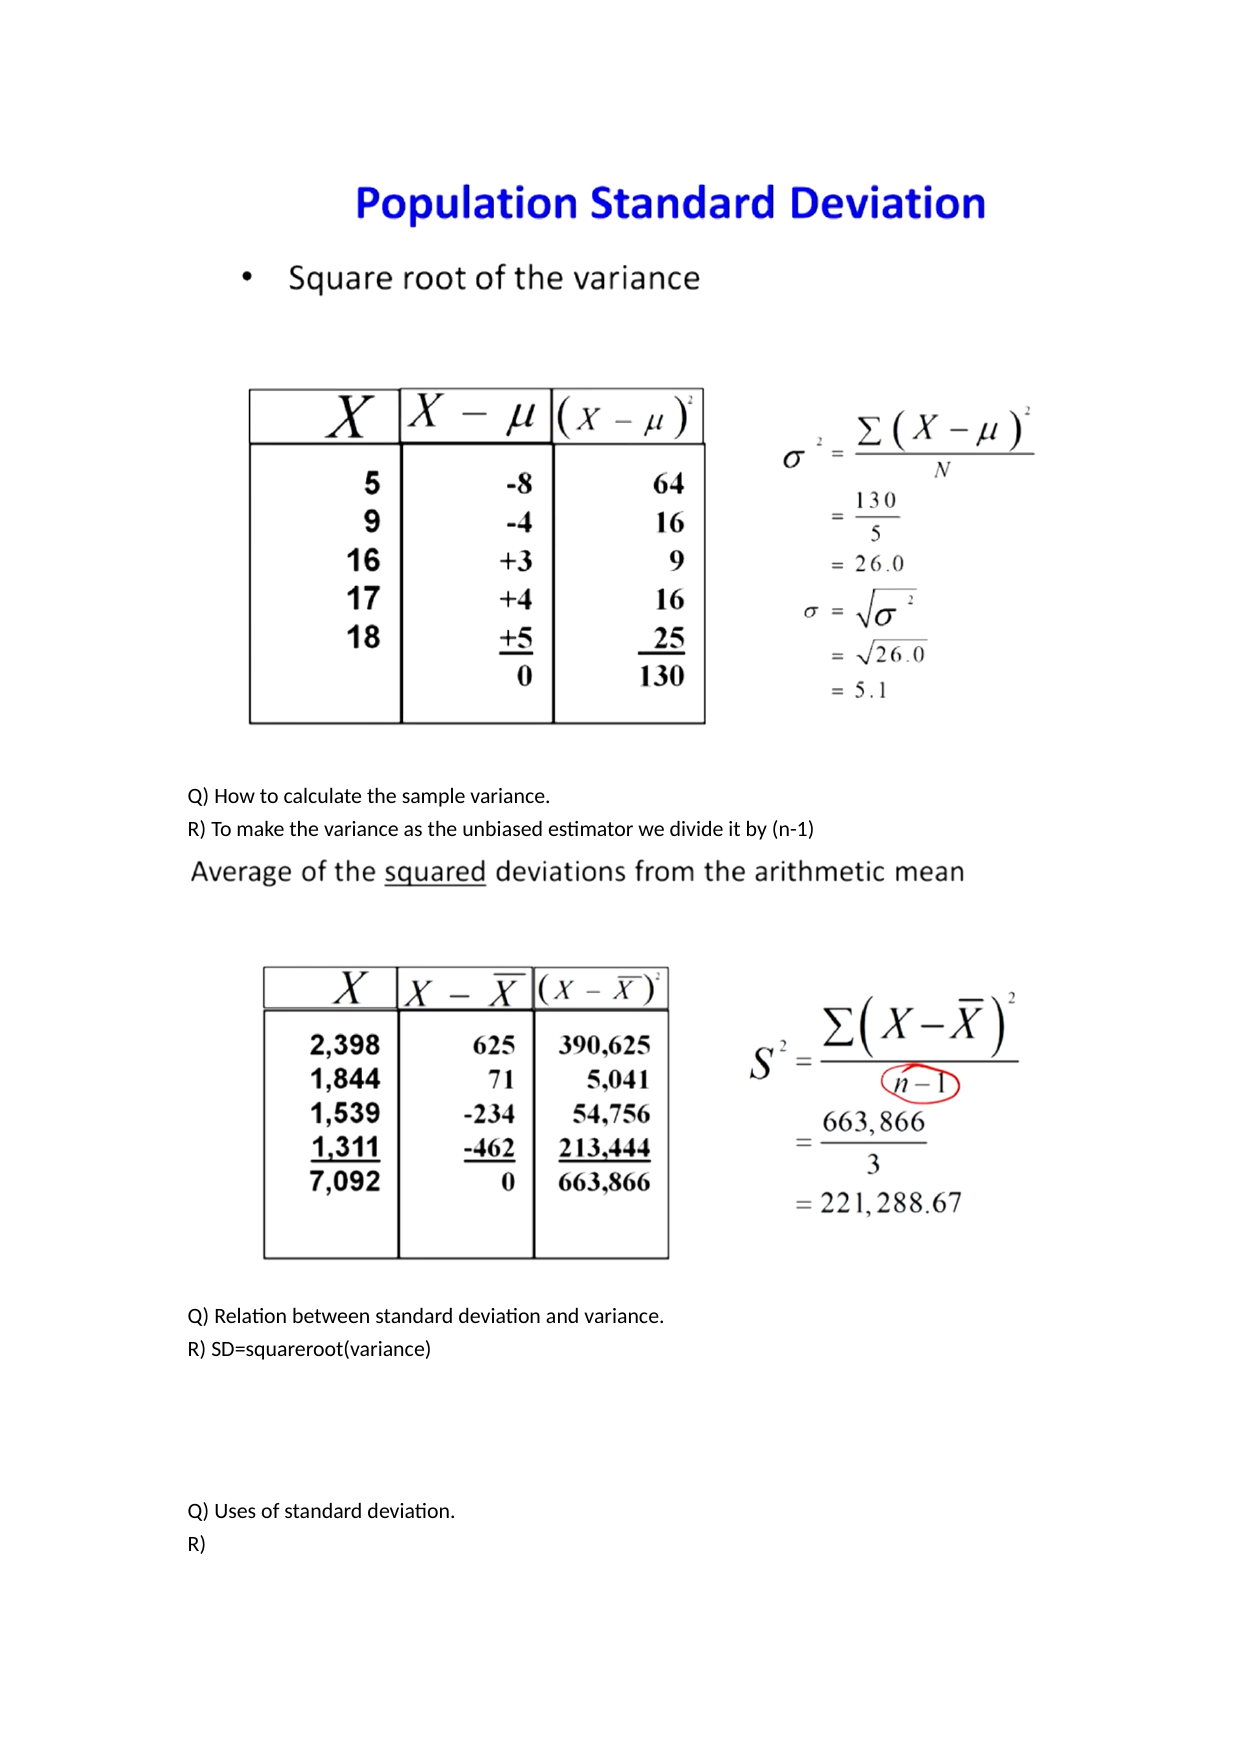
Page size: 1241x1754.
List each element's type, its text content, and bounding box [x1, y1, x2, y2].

list How to calculate the sample variance. [187, 779, 1053, 812]
list Uses of standard deviation. [187, 1494, 1053, 1527]
list To make the variance as the unbiased estimator we divide it by (n-1) [187, 812, 1053, 844]
list SD=squareroot(variance) [187, 1332, 1053, 1364]
picture [187, 844, 1051, 1269]
picture [187, 162, 1052, 740]
list Relation between standard deviation and variance. [187, 1299, 1053, 1332]
